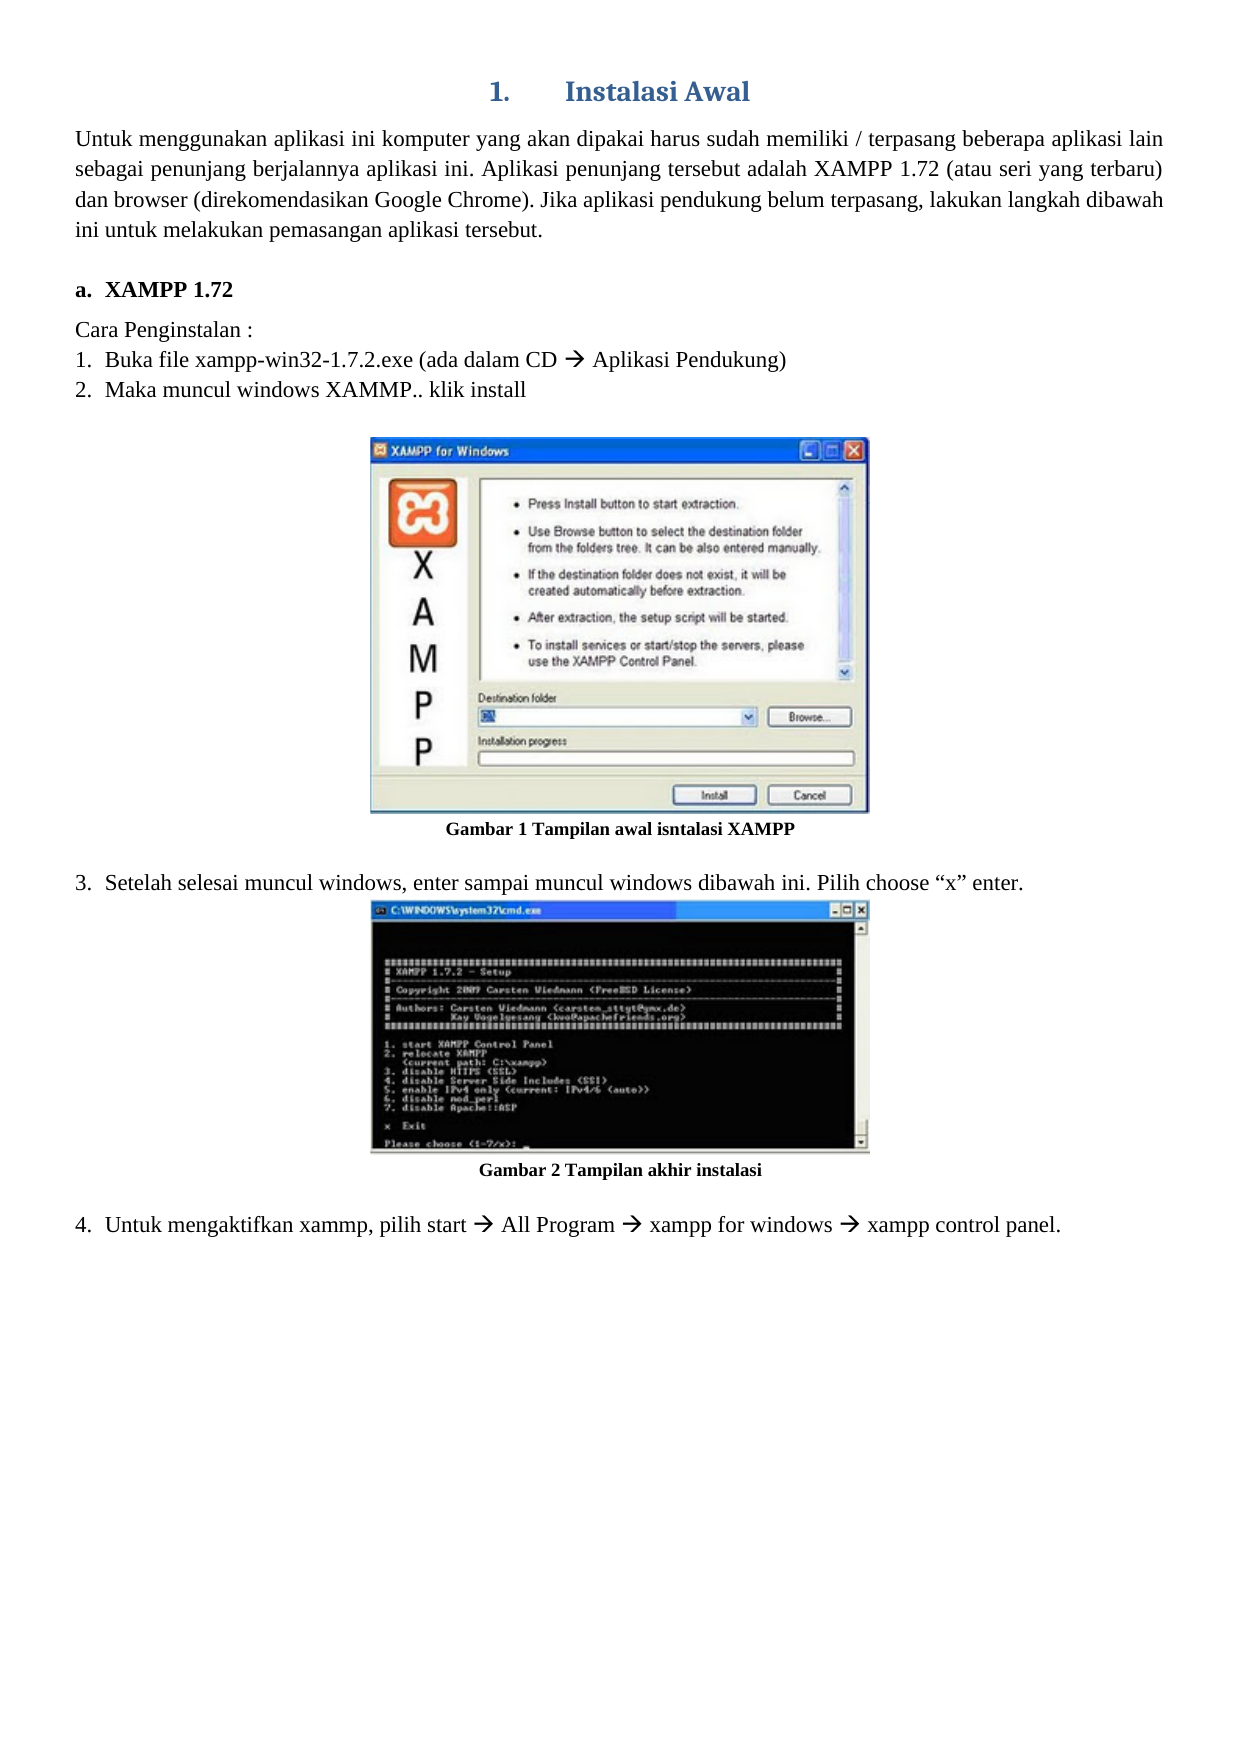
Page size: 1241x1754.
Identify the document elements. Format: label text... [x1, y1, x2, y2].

list Maka muncul windows XAMMP.. klik install [75, 376, 1165, 403]
picture [370, 437, 870, 814]
text Gambar 1 Tampilan awal isntalasi XAMPP [75, 818, 1165, 839]
picture [370, 899, 870, 1155]
text Gambar 2 Tampilan akhir instalasi [75, 1159, 1165, 1181]
list Setelah selesai muncul windows, enter sampai muncul windows dibawah ini. Pilih choose “x” enter. [75, 869, 1165, 896]
list Cara Penginstalan : [75, 316, 1165, 342]
subtitle Instalasi Awal [75, 75, 1165, 108]
list Buka file xampp-win32-1.7.2.exe (ada dalam CD Aplikasi Pendukung) [75, 346, 1165, 372]
subtitle XAMPP 1.72 [75, 276, 1165, 303]
list Untuk mengaktifkan xammp, pilih start All Program xampp for windows xampp control panel. [75, 1211, 1165, 1237]
text Untuk menggunakan aplikasi ini komputer yang akan dipakai harus sudah memiliki / terpasang beberapa aplikasi lain sebagai penunjang berjalannya aplikasi ini. Aplikasi penunjang tersebut adalah XAMPP 1.72 (atau seri yang terbaru) dan browser (direkomendasikan Google Chrome). Jika aplikasi pendukung belum terpasang, lakukan langkah dibawah ini untuk melakukan pemasangan aplikasi tersebut. [75, 125, 1165, 242]
